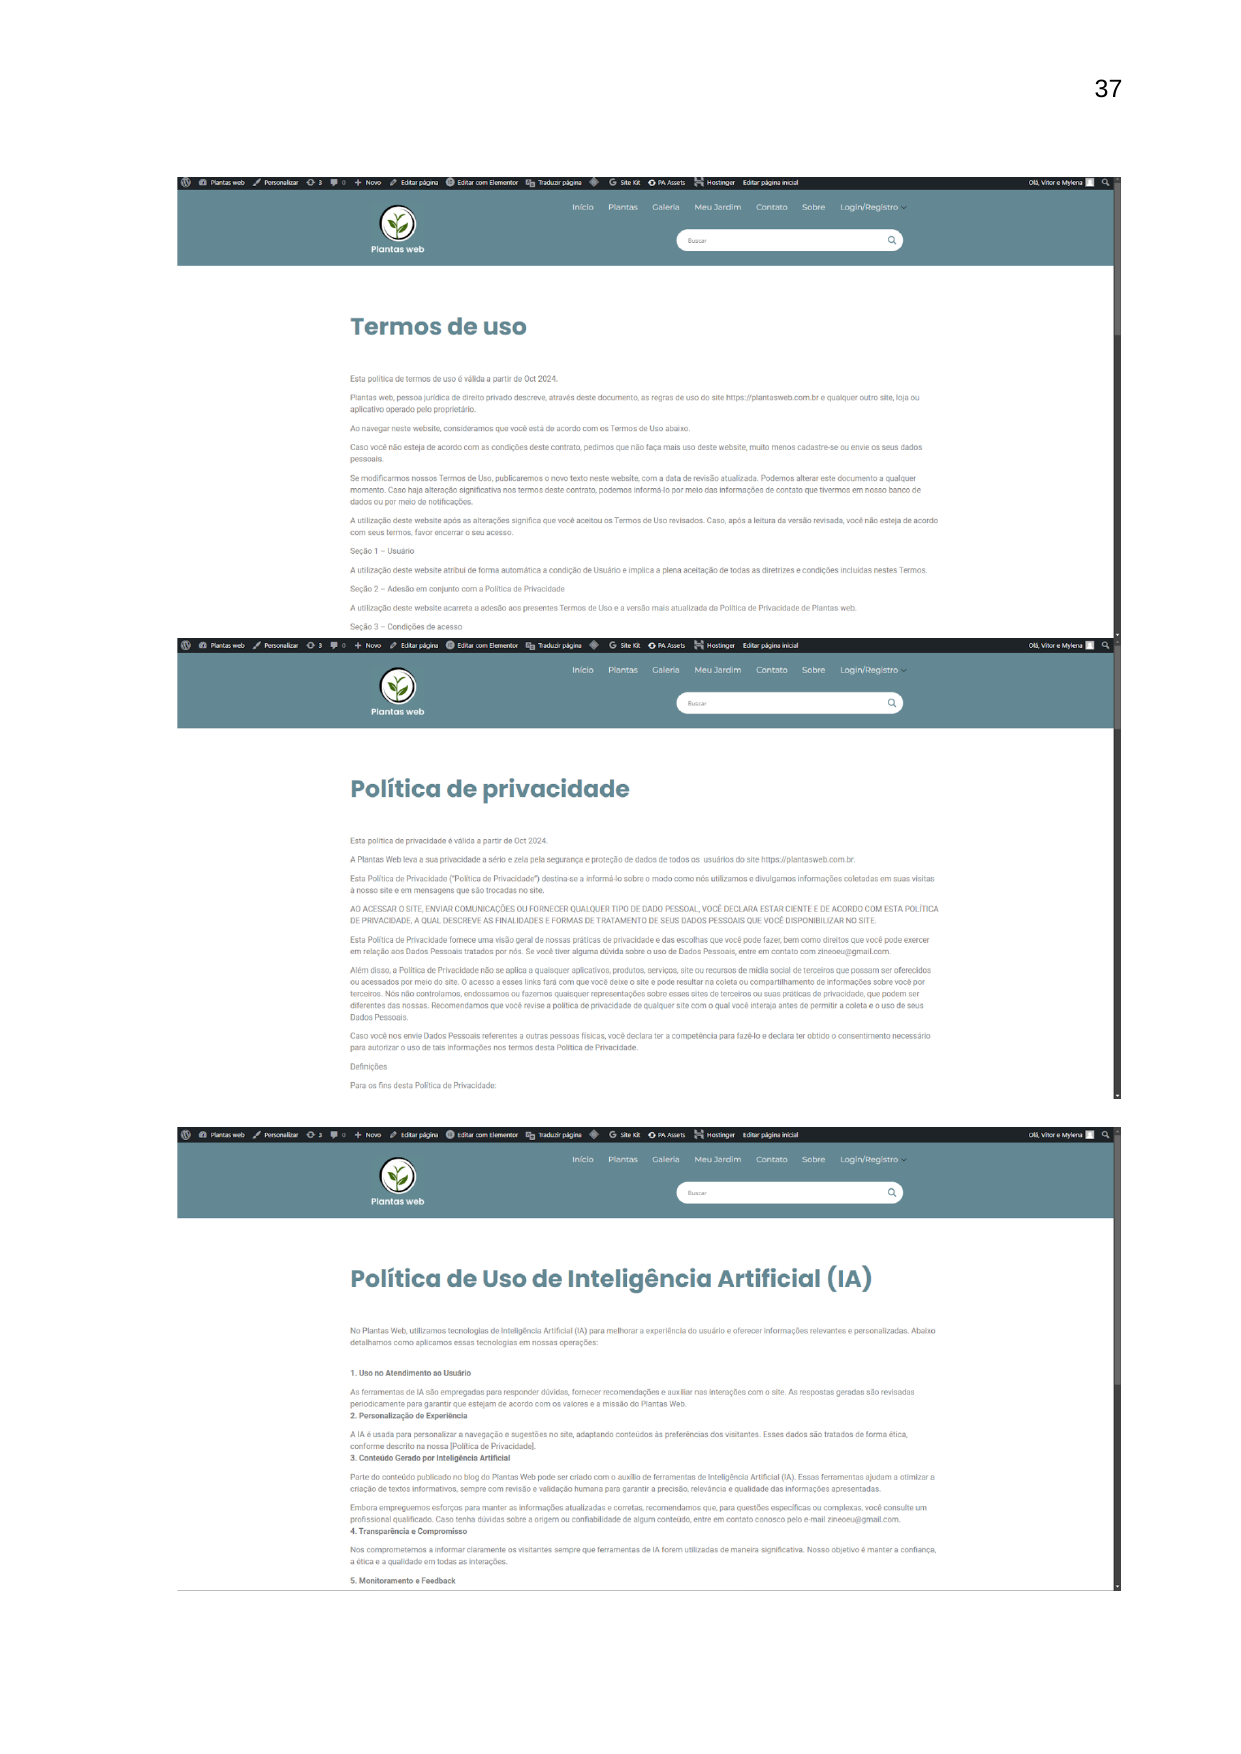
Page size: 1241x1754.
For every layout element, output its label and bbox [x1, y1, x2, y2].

picture [177, 1127, 1121, 1591]
picture [177, 177, 1121, 1099]
